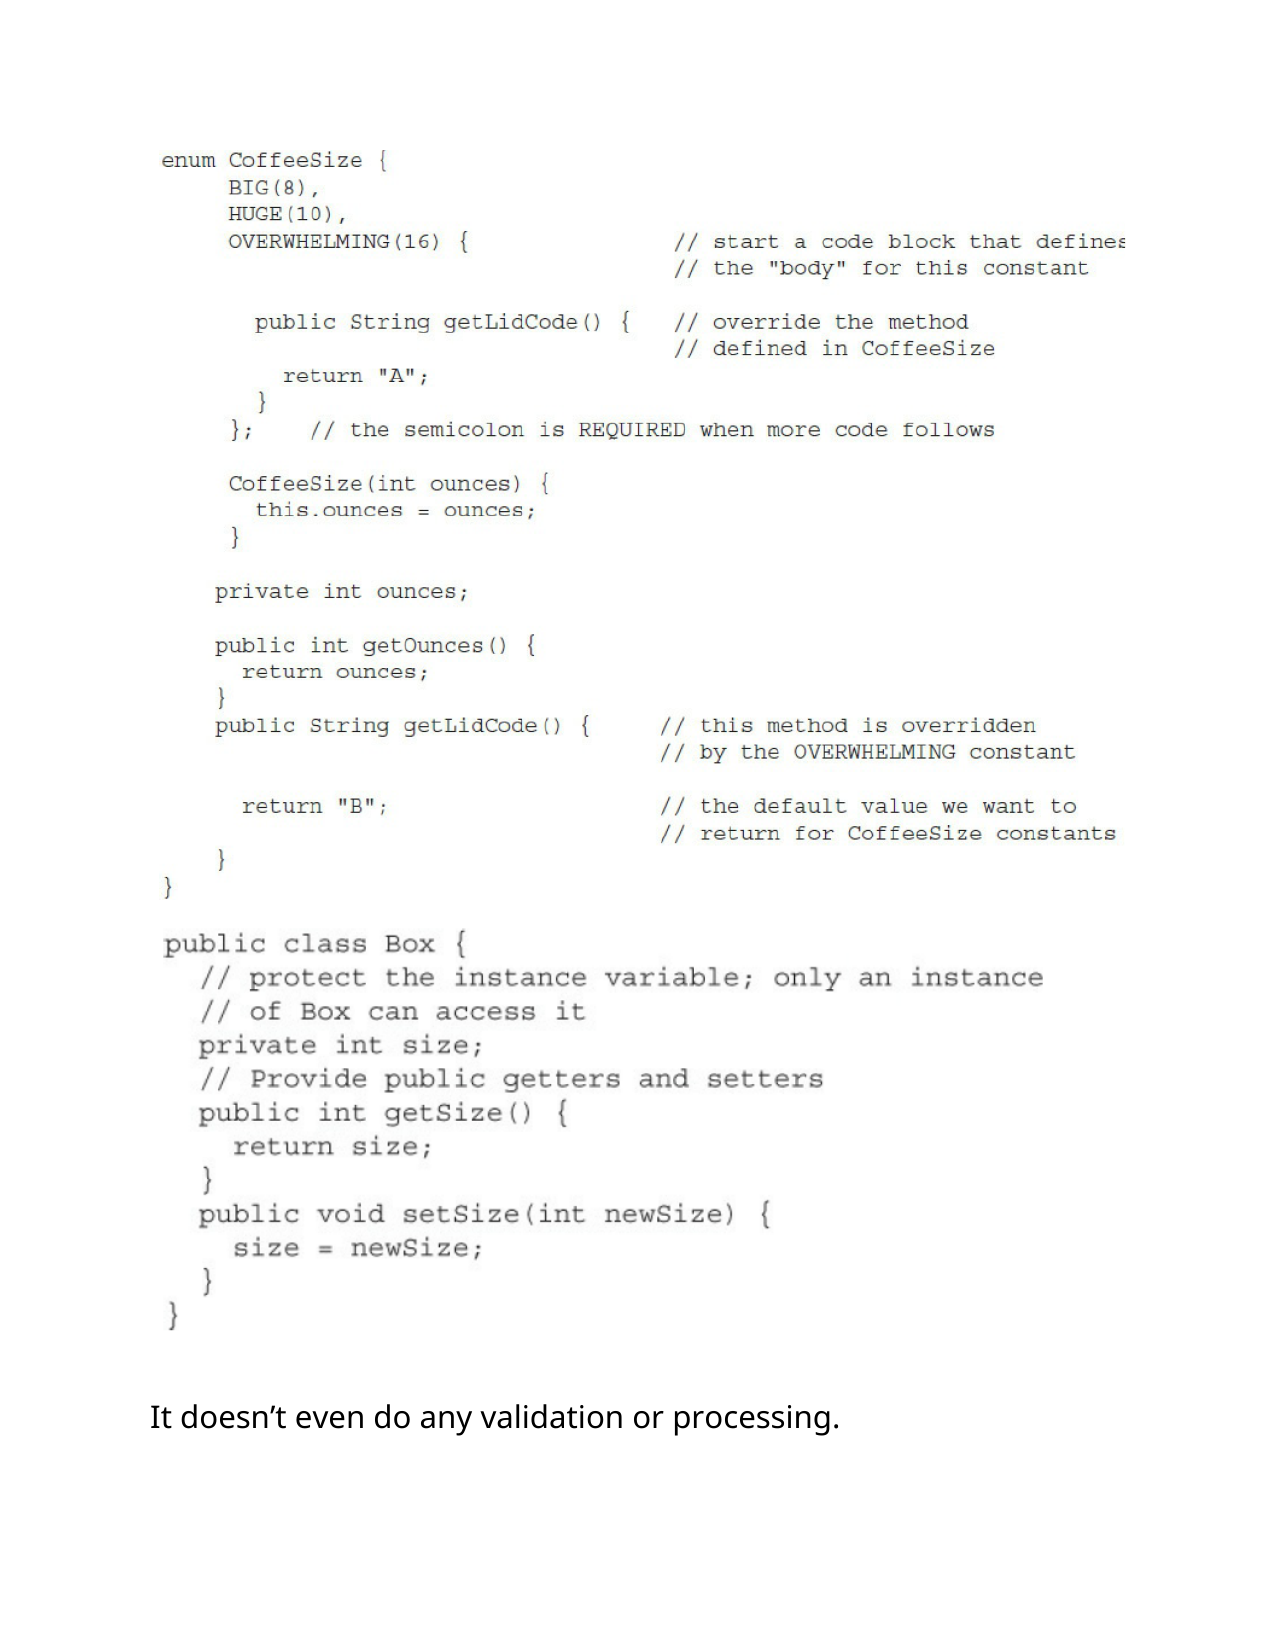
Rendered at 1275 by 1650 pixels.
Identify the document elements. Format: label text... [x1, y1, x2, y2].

text It doesn’t even do any validation or processing. [150, 1394, 1125, 1437]
